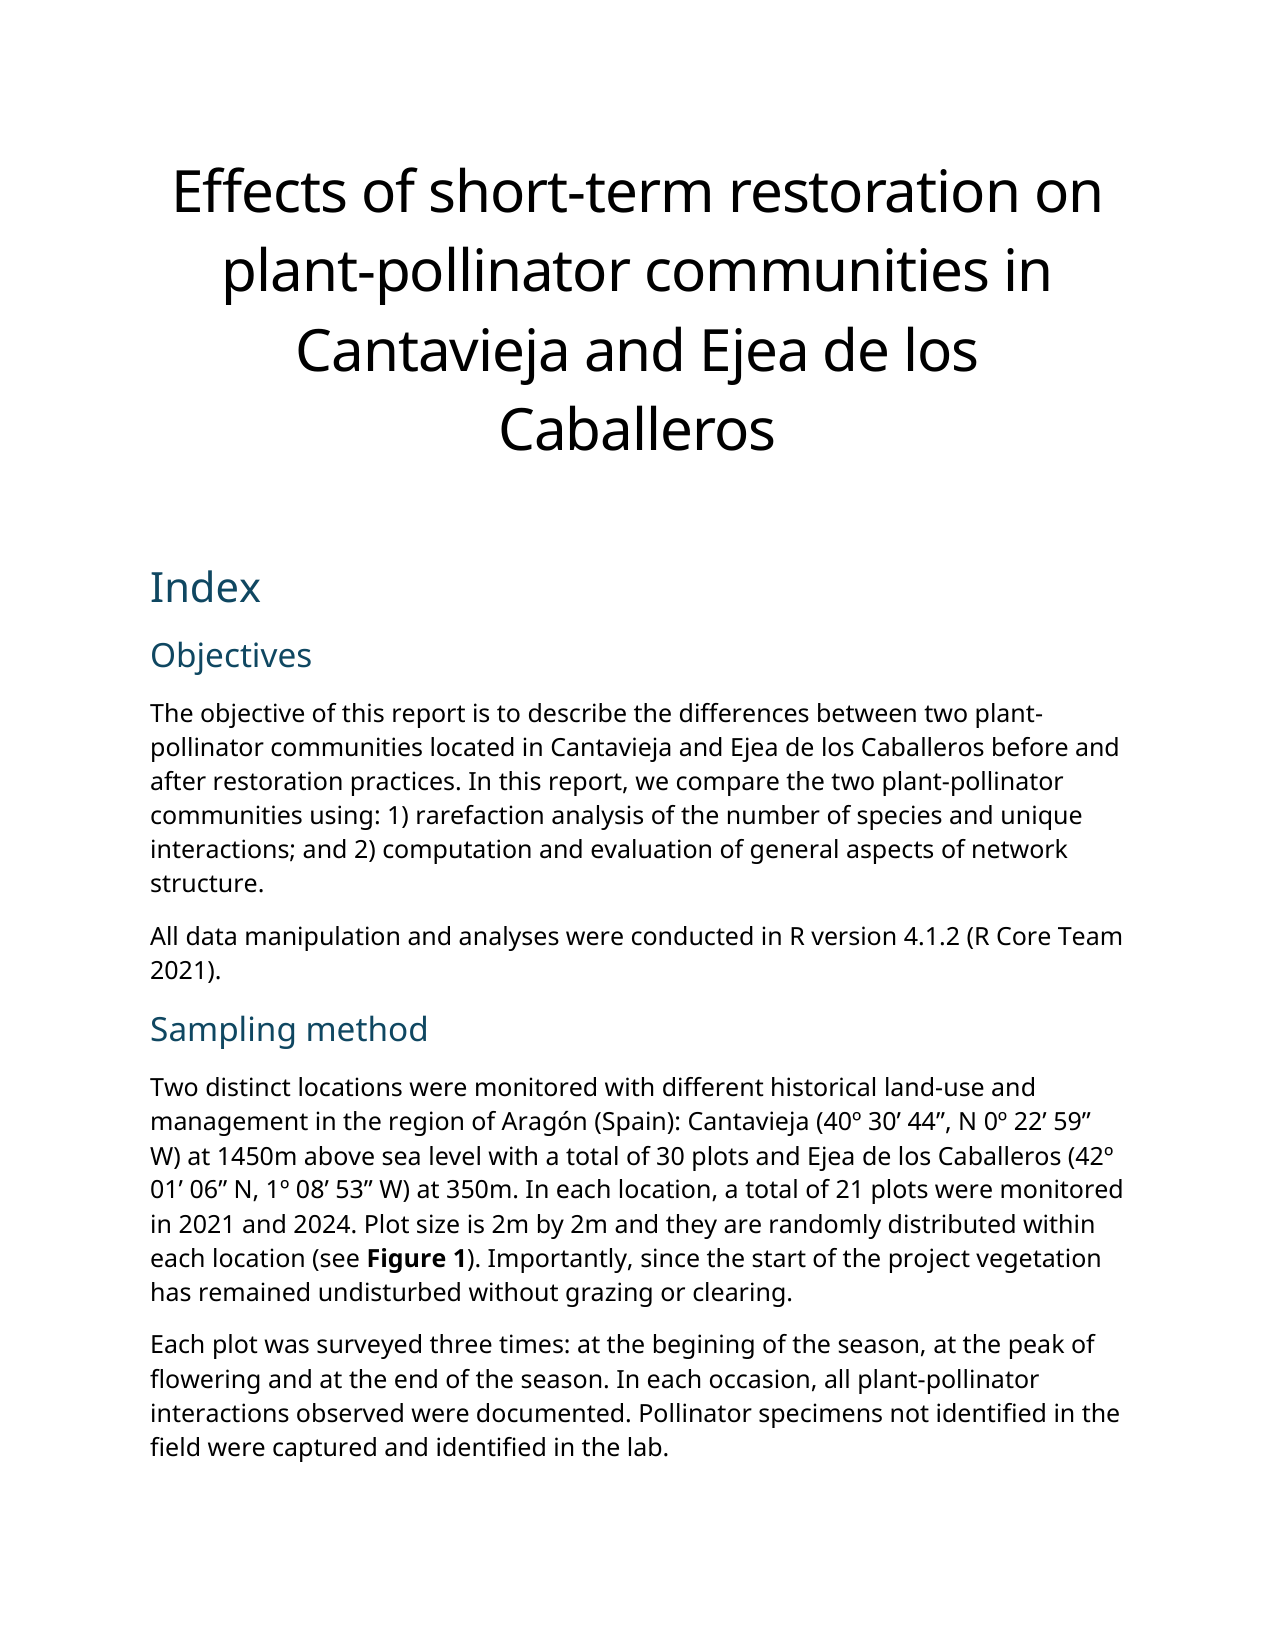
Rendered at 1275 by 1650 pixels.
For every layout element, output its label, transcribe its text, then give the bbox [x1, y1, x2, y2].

text Two distinct locations were monitored with different historical land-use and management in the region of Aragón (Spain): Cantavieja (40º 30’ 44”, N 0º 22’ 59” W) at 1450m above sea level with a total of 30 plots and Ejea de los Caballeros (42º 01’ 06” N, 1º 08’ 53” W) at 350m. In each location, a total of 21 plots were monitored in 2021 and 2024. Plot size is 2m by 2m and they are randomly distributed within each location (see Figure 1). Importantly, since the start of the project vegetation has remained undisturbed without grazing or clearing. [150, 1070, 1125, 1308]
subtitle Sampling method [150, 1006, 1125, 1051]
subtitle Index [150, 558, 1125, 615]
text All data manipulation and analyses were conducted in R version 4.1.2 (R Core Team 2021). [150, 919, 1125, 987]
subtitle Objectives [150, 632, 1125, 677]
text The objective of this report is to describe the differences between two plant-pollinator communities located in Cantavieja and Ejea de los Caballeros before and after restoration practices. In this report, we compare the two plant-pollinator communities using: 1) rarefaction analysis of the number of species and unique interactions; and 2) computation and evaluation of general aspects of network structure. [150, 696, 1125, 900]
title Effects of short-term restoration on plant-pollinator communities in Cantavieja and Ejea de los Caballeros [150, 150, 1125, 468]
text Each plot was surveyed three times: at the begining of the season, at the peak of flowering and at the end of the season. In each occasion, all plant-pollinator interactions observed were documented. Pollinator specimens not identified in the field were captured and identified in the lab. [150, 1327, 1125, 1463]
